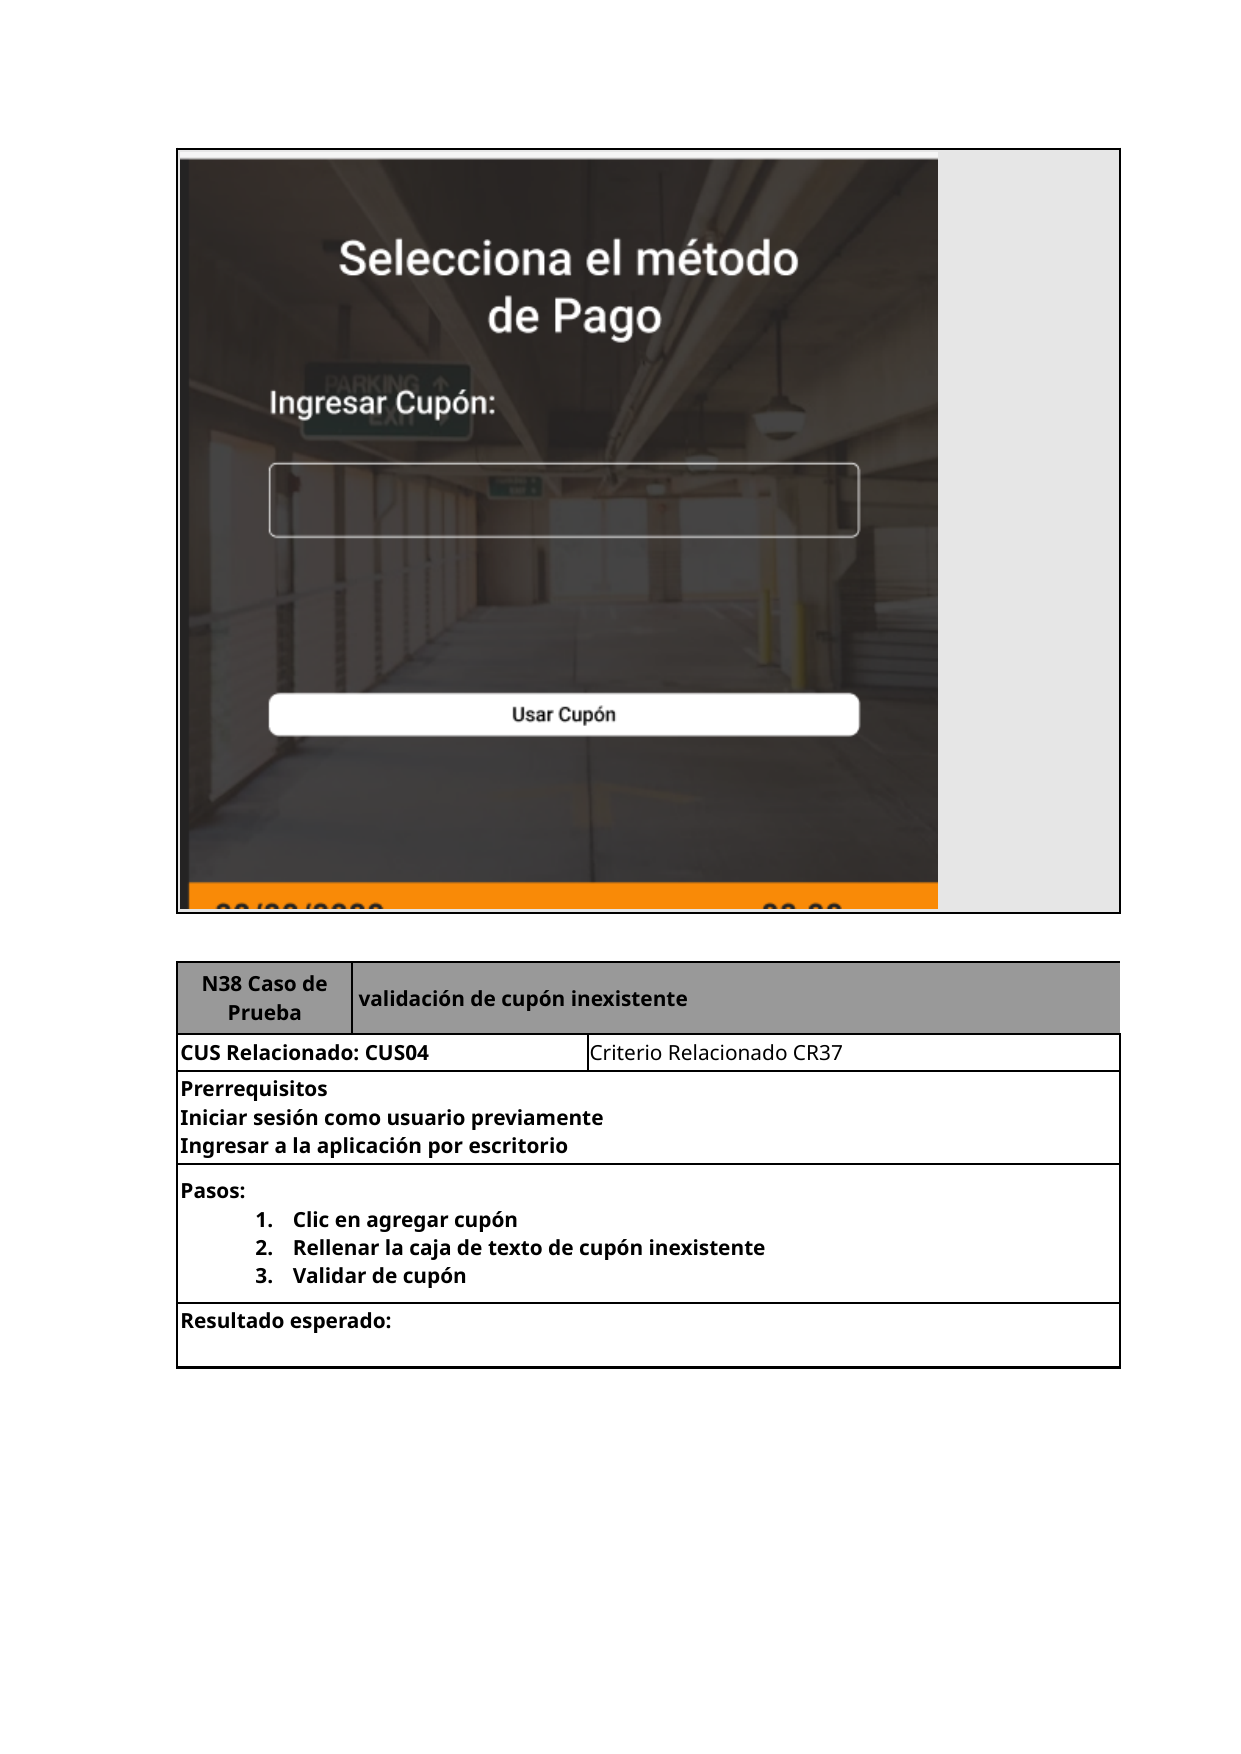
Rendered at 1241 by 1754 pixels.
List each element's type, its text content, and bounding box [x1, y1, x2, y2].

table_cell Pasos: Clic en agregar cupón Rellenar la caja de texto de cupón inexistente Validar de cupón [178, 1165, 1119, 1302]
table_header N38 Caso de Prueba [178, 963, 351, 1033]
table_cell CUS Relacionado: CUS04 [178, 1035, 587, 1069]
table_cell Resultado obtenido: [178, 150, 1119, 912]
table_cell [178, 1304, 1119, 1366]
table_cell Prerrequisitos Iniciar sesión como usuario previamente Ingresar a la aplicación por escritorio [178, 1072, 1119, 1163]
picture [180, 152, 938, 909]
table_cell Criterio Relacionado CR37 [589, 1035, 1119, 1069]
table_header validación de cupón inexistente [353, 963, 1120, 1033]
